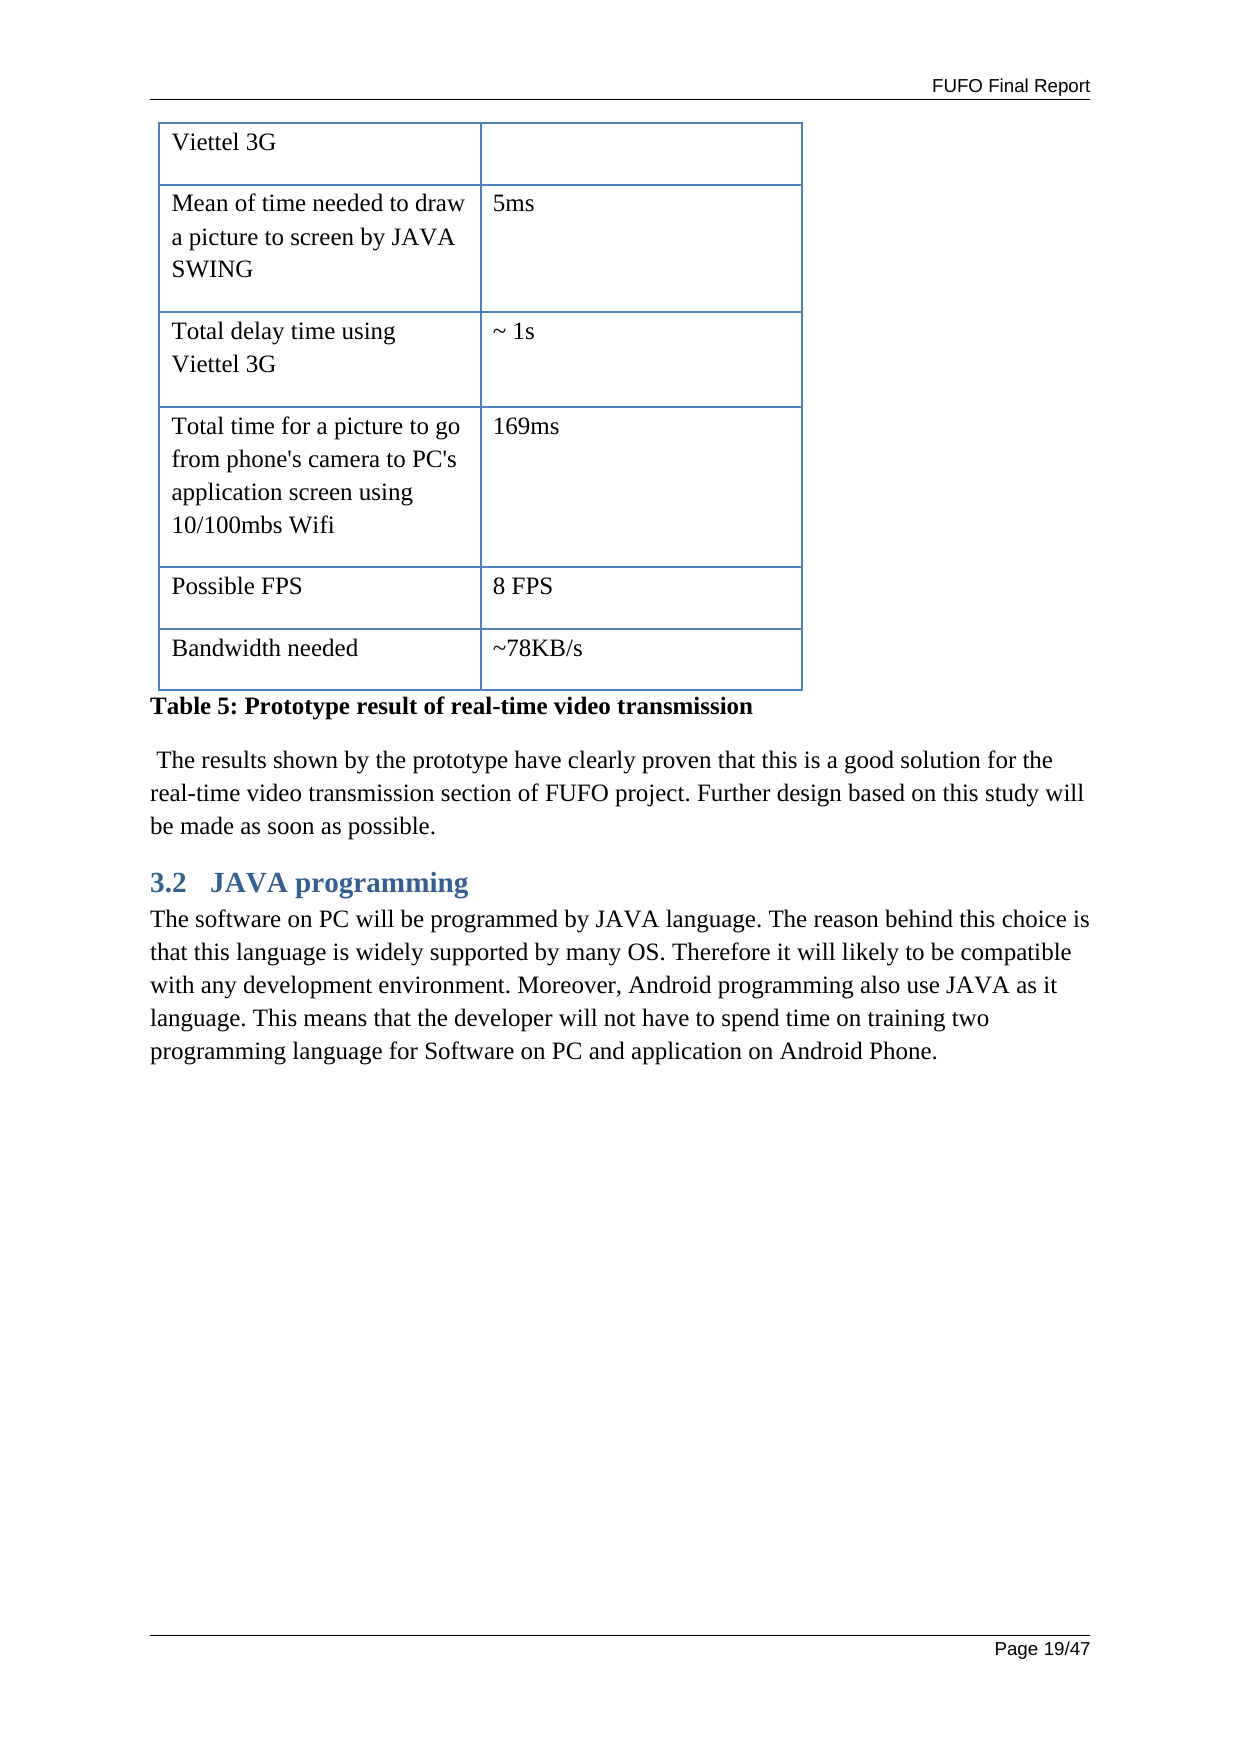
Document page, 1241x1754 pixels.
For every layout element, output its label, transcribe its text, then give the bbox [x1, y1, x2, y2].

table_cell 5ms [482, 186, 801, 311]
table_cell ~78KB/s [482, 630, 801, 689]
table_cell 169ms [482, 408, 801, 566]
subtitle JAVA programming [150, 865, 1090, 899]
table_cell Total delay time using Viettel 3G [160, 313, 480, 406]
table_cell Bandwidth needed [160, 630, 480, 689]
text Table 5: Prototype result of real-time video transmission [150, 691, 1090, 720]
text The software on PC will be programmed by JAVA language. The reason behind this choice is that this language is widely supported by many OS. Therefore it will likely to be compatible with any development environment. Moreover, Android programming also use JAVA as it language. This means that the developer will not have to spend time on training two programming language for Software on PC and application on Android Phone. [150, 904, 1090, 1064]
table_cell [482, 124, 801, 183]
table_cell ~ 1s [482, 313, 801, 406]
table_cell Possible FPS [160, 568, 480, 628]
table_cell Mean of time needed to draw a picture to screen by JAVA SWING [160, 186, 480, 311]
text The results shown by the prototype have clearly proven that this is a good solution for the real-time video transmission section of FUFO project. Further design based on this study will be made as soon as possible. [150, 745, 1090, 840]
table_cell Total time for a picture to go from phone's camera to PC's application screen using 10/100mbs Wifi [160, 408, 480, 566]
table_cell 8 FPS [482, 568, 801, 628]
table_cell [160, 124, 480, 183]
